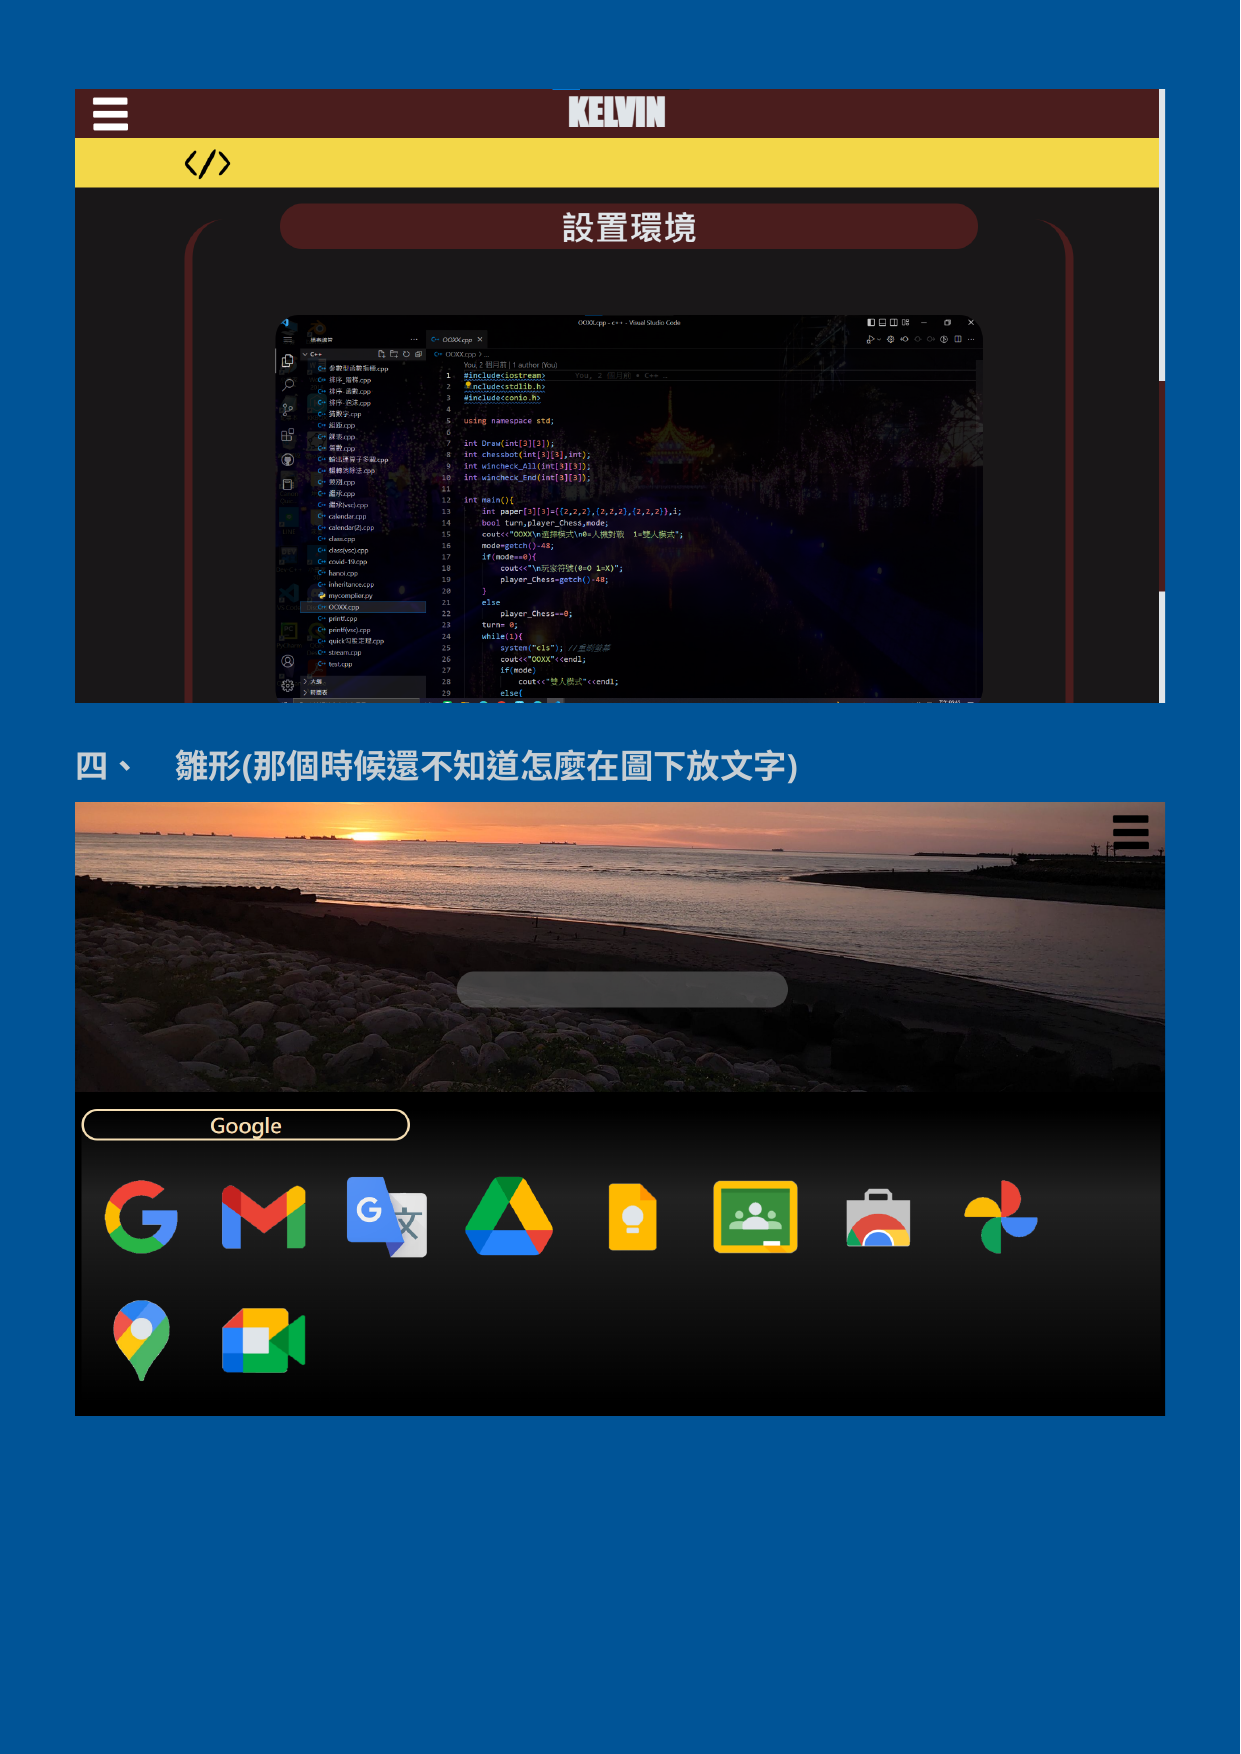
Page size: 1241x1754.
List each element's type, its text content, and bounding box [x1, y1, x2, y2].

picture [75, 89, 1166, 703]
list 雛形(那個時候還不知道怎麼在圖下放文字) [75, 727, 1165, 802]
picture [75, 802, 1166, 1416]
